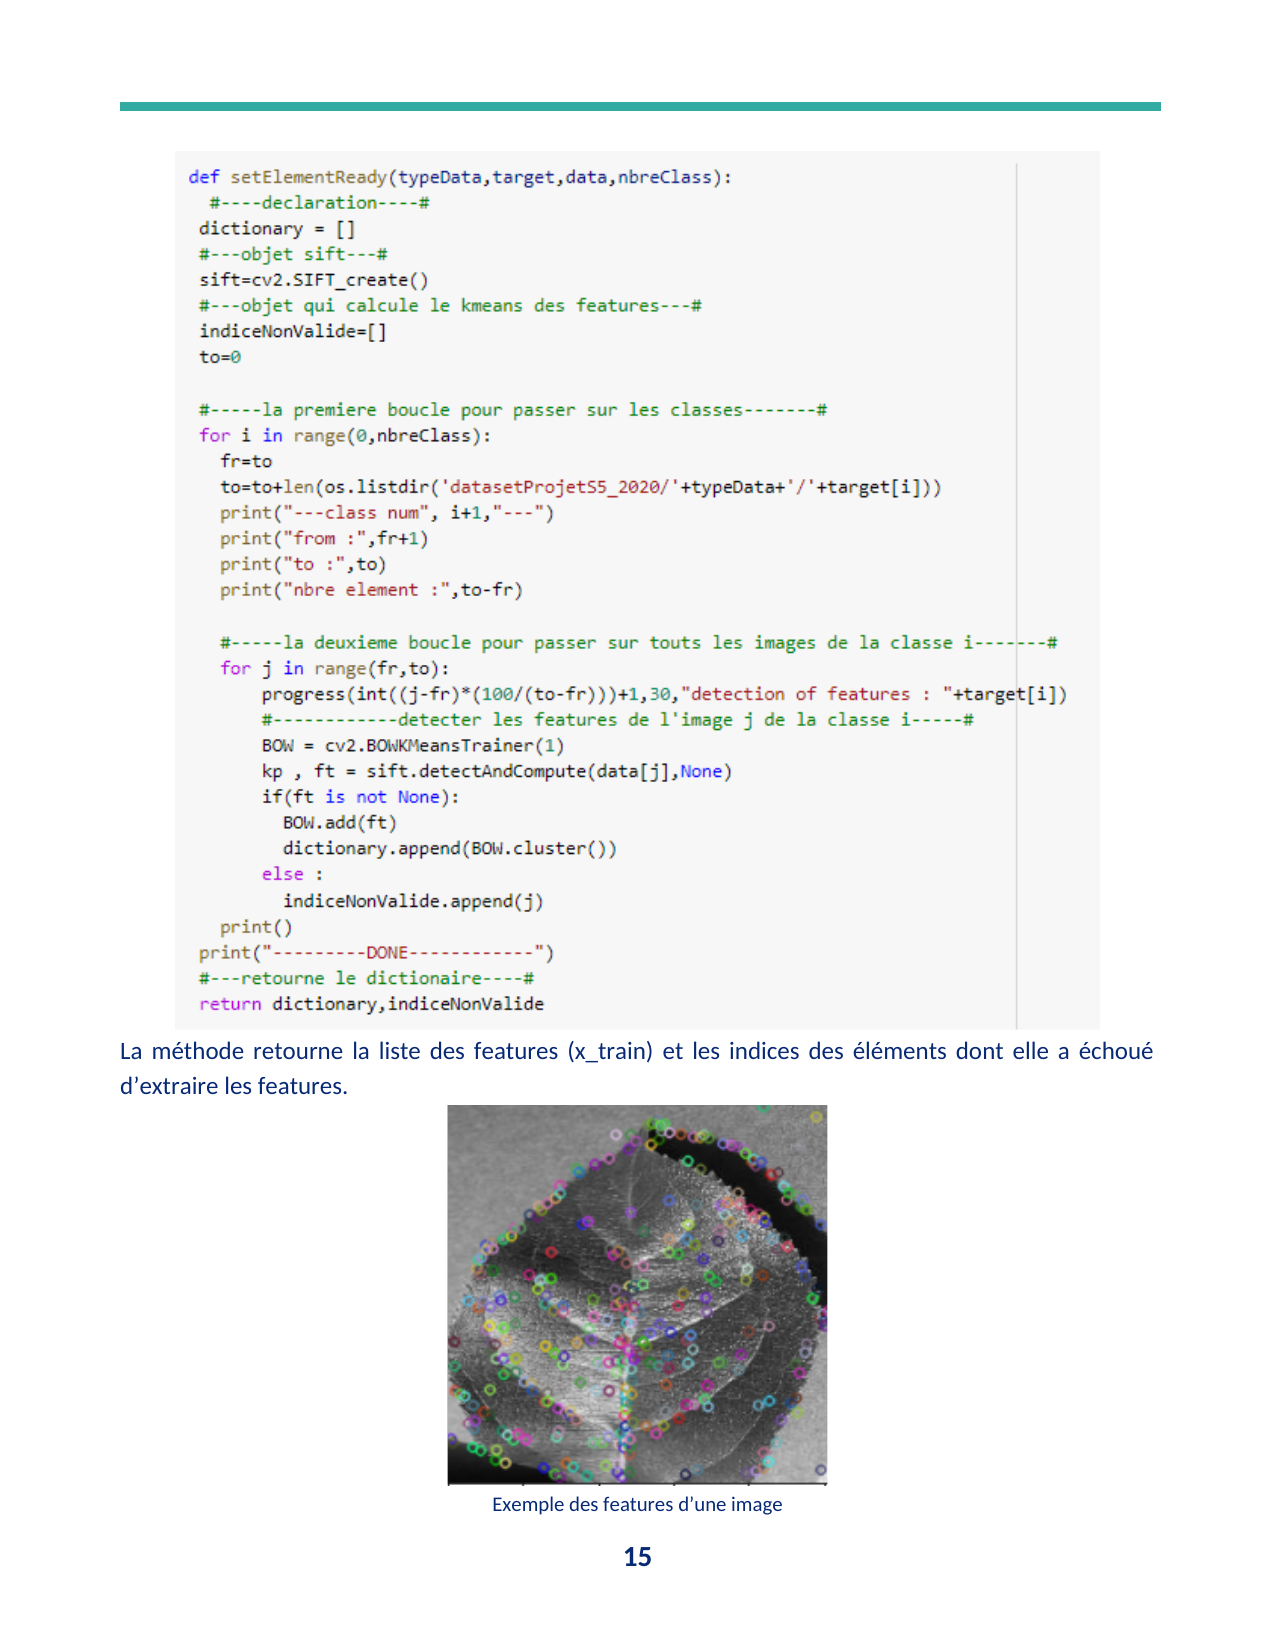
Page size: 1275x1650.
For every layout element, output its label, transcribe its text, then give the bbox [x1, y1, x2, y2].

picture [175, 151, 1100, 1030]
picture [447, 1105, 828, 1486]
text Exemple des features d’une image [120, 1491, 1155, 1516]
text La méthode retourne la liste des features (x_train) et les indices des éléments dont elle a échoué d’extraire les features. [120, 1035, 1155, 1101]
